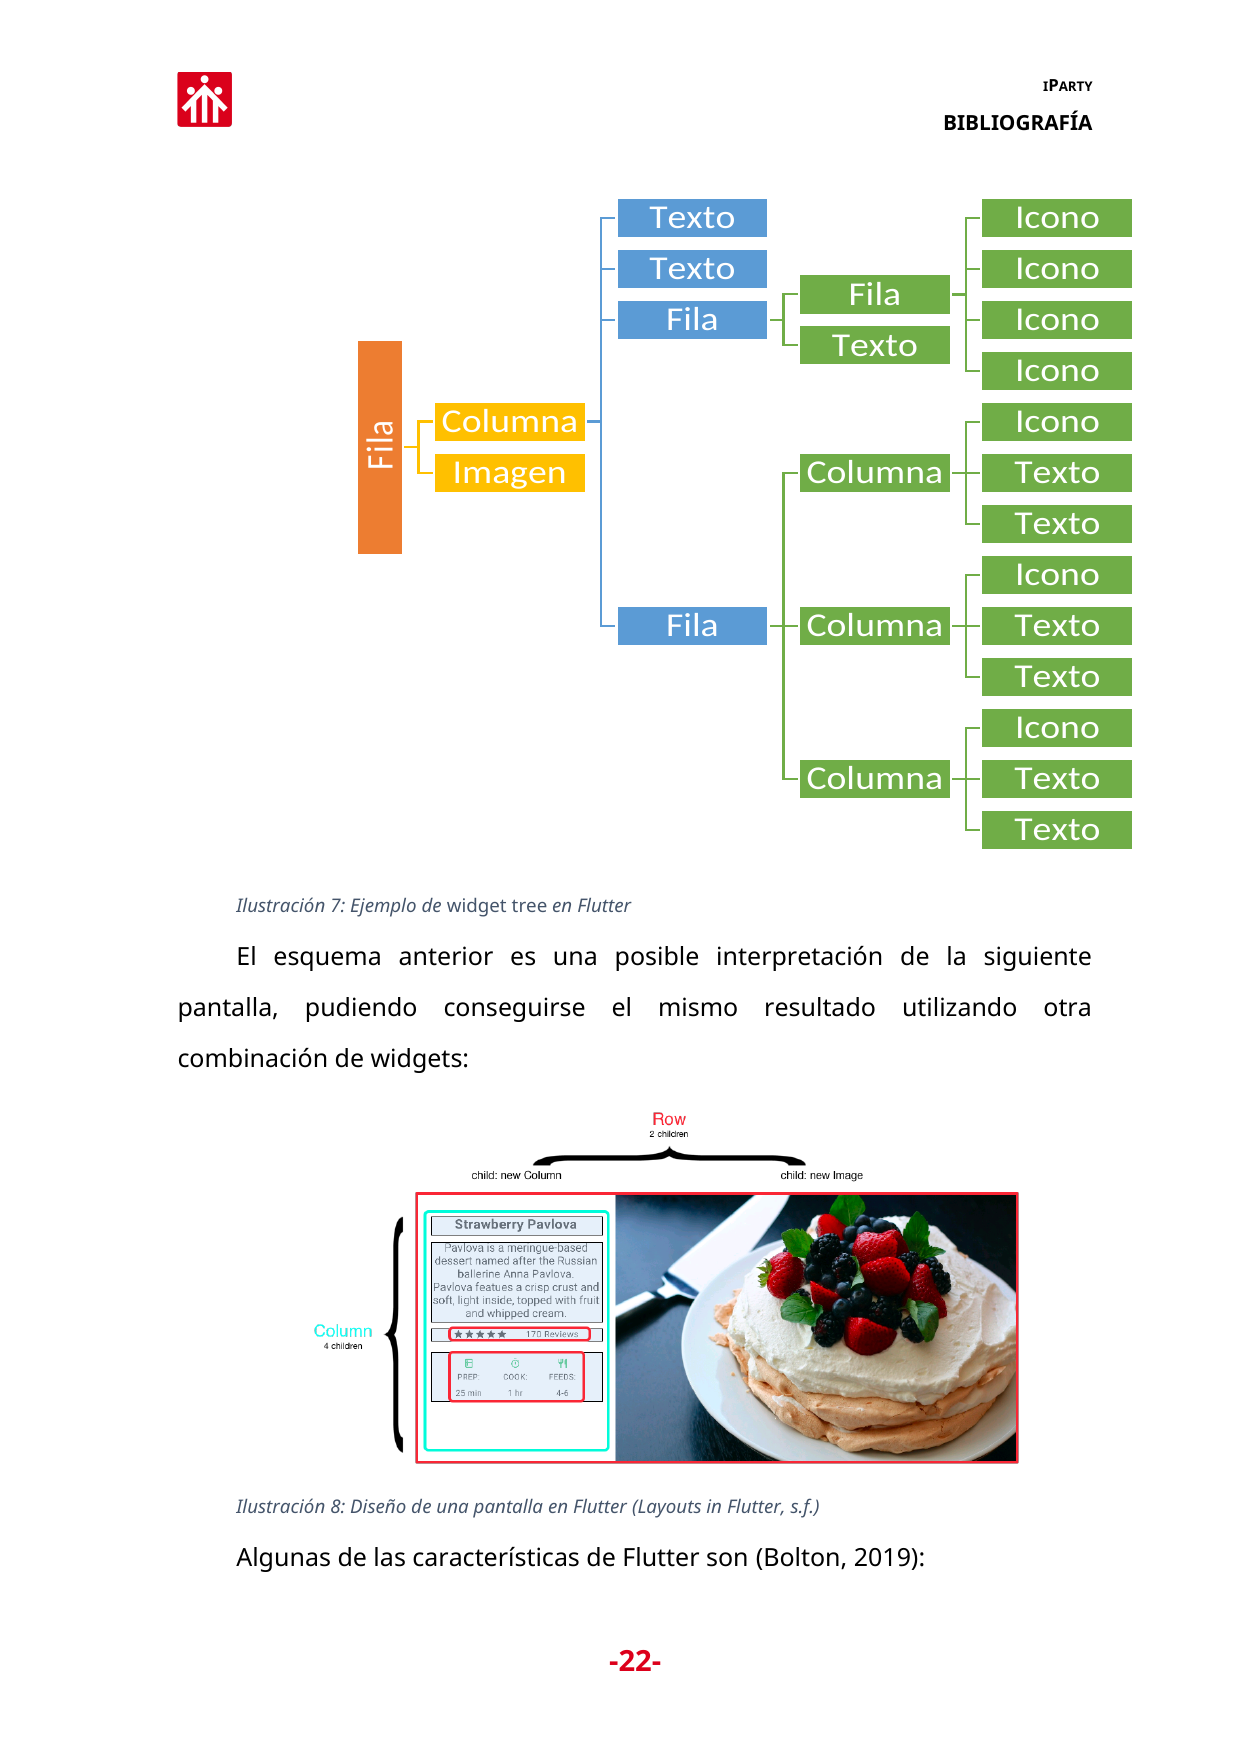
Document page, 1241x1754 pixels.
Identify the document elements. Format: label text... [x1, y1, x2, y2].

picture [310, 1104, 1019, 1464]
text Algunas de las características de Flutter son : [177, 1540, 1092, 1574]
text El esquema anterior es una posible interpretación de la siguiente pantalla, pudiendo conseguirse el mismo resultado utilizando otra combinación de widgets: [177, 939, 1092, 1075]
text Ilustración : Diseño de una pantalla en Flutter [177, 1493, 1092, 1519]
picture [177, 72, 232, 127]
